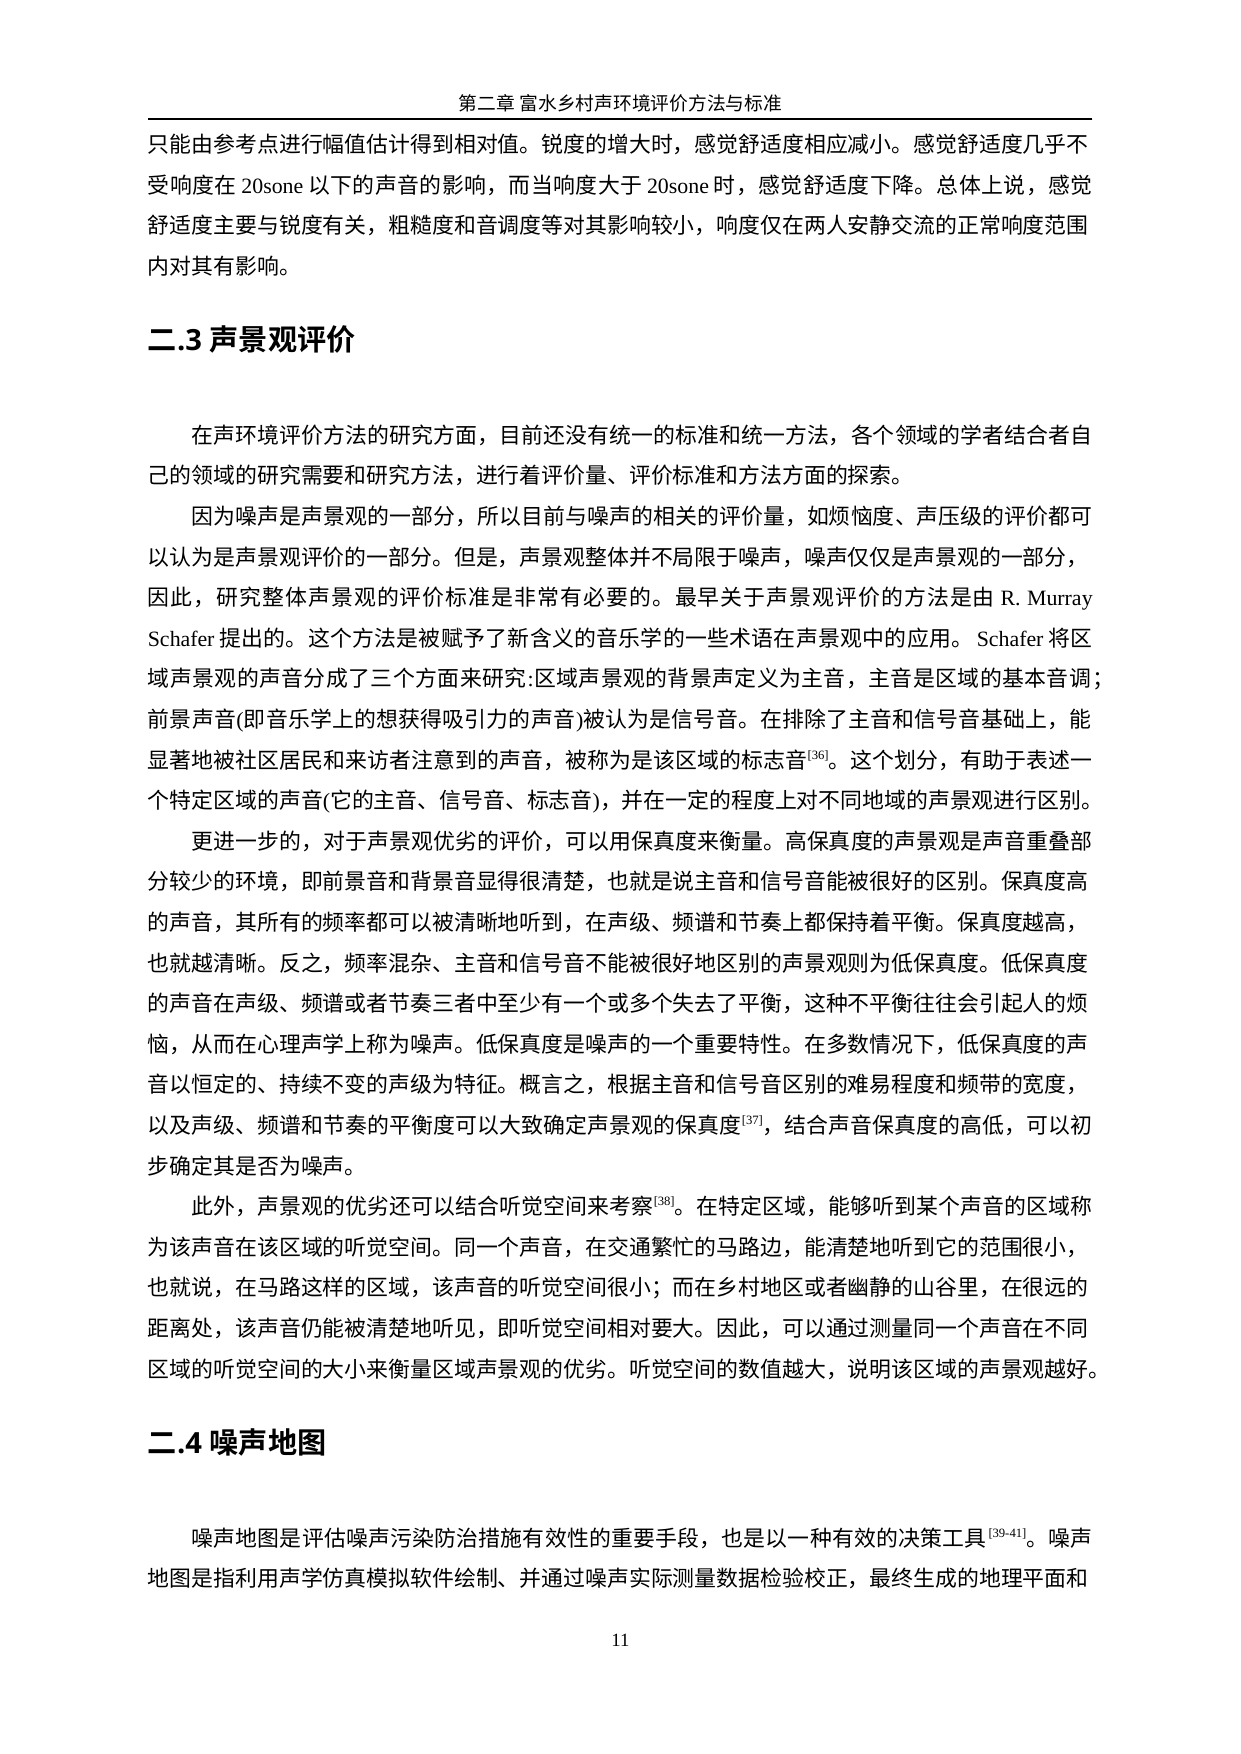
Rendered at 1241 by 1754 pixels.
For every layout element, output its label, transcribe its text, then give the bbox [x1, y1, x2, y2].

text 在声环境评价方法的研究方面，目前还没有统一的标准和统一方法，各个领域的学者结合者自己的领域的研究需要和研究方法，进行着评价量、评价标准和方法方面的探索。 [148, 417, 1092, 491]
text 噪声地图 [148, 1408, 1092, 1473]
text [148, 127, 1092, 281]
text 此外，声景观的优劣还可以结合听觉空间来考察[38]。在特定区域，能够听到某个声音的区域称为该声音在该区域的听觉空间。同一个声音，在交通繁忙的马路边，能清楚地听到它的范围很小，也就说，在马路这样的区域，该声音的听觉空间很小；而在乡村地区或者幽静的山谷里，在很远的距离处，该声音仍能被清楚地听见，即听觉空间相对要大。因此，可以通过测量同一个声音在不同区域的听觉空间的大小来衡量区域声景观的优劣。听觉空间的数值越大，说明该区域的声景观越好。 [148, 1189, 1092, 1384]
text 更进一步的，对于声景观优劣的评价，可以用保真度来衡量。高保真度的声景观是声音重叠部分较少的环境，即前景音和背景音显得很清楚，也就是说主音和信号音能被很好的区别。保真度高的声音，其所有的频率都可以被清晰地听到，在声级、频谱和节奏上都保持着平衡。保真度越高，也就越清晰。反之，频率混杂、主音和信号音不能被很好地区别的声景观则为低保真度。低保真度的声音在声级、频谱或者节奏三者中至少有一个或多个失去了平衡，这种不平衡往往会引起人的烦恼，从而在心理声学上称为噪声。低保真度是噪声的一个重要特性。在多数情况下，低保真度的声音以恒定的、持续不变的声级为特征。概言之，根据主音和信号音区别的难易程度和频带的宽度，以及声级、频谱和节奏的平衡度可以大致确定声景观的保真度[37]，结合声音保真度的高低，可以初步确定其是否为噪声。 [148, 823, 1092, 1181]
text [148, 1520, 1092, 1593]
text 声景观评价 [148, 305, 1092, 370]
text 因为噪声是声景观的一部分，所以目前与噪声的相关的评价量，如烦恼度、声压级的评价都可以认为是声景观评价的一部分。但是，声景观整体并不局限于噪声，噪声仅仅是声景观的一部分，因此，研究整体声景观的评价标准是非常有必要的。最早关于声景观评价的方法是由R. Murray Schafer提出的。这个方法是被赋予了新含义的音乐学的一些术语在声景观中的应用。Schafer将区域声景观的声音分成了三个方面来研究:区域声景观的背景声定义为主音，主音是区域的基本音调；前景声音(即音乐学上的想获得吸引力的声音)被认为是信号音。在排除了主音和信号音基础上，能显著地被社区居民和来访者注意到的声音，被称为是该区域的标志音[36]。这个划分，有助于表述一个特定区域的声音(它的主音、信号音、标志音)，并在一定的程度上对不同地域的声景观进行区别。 [148, 498, 1092, 815]
